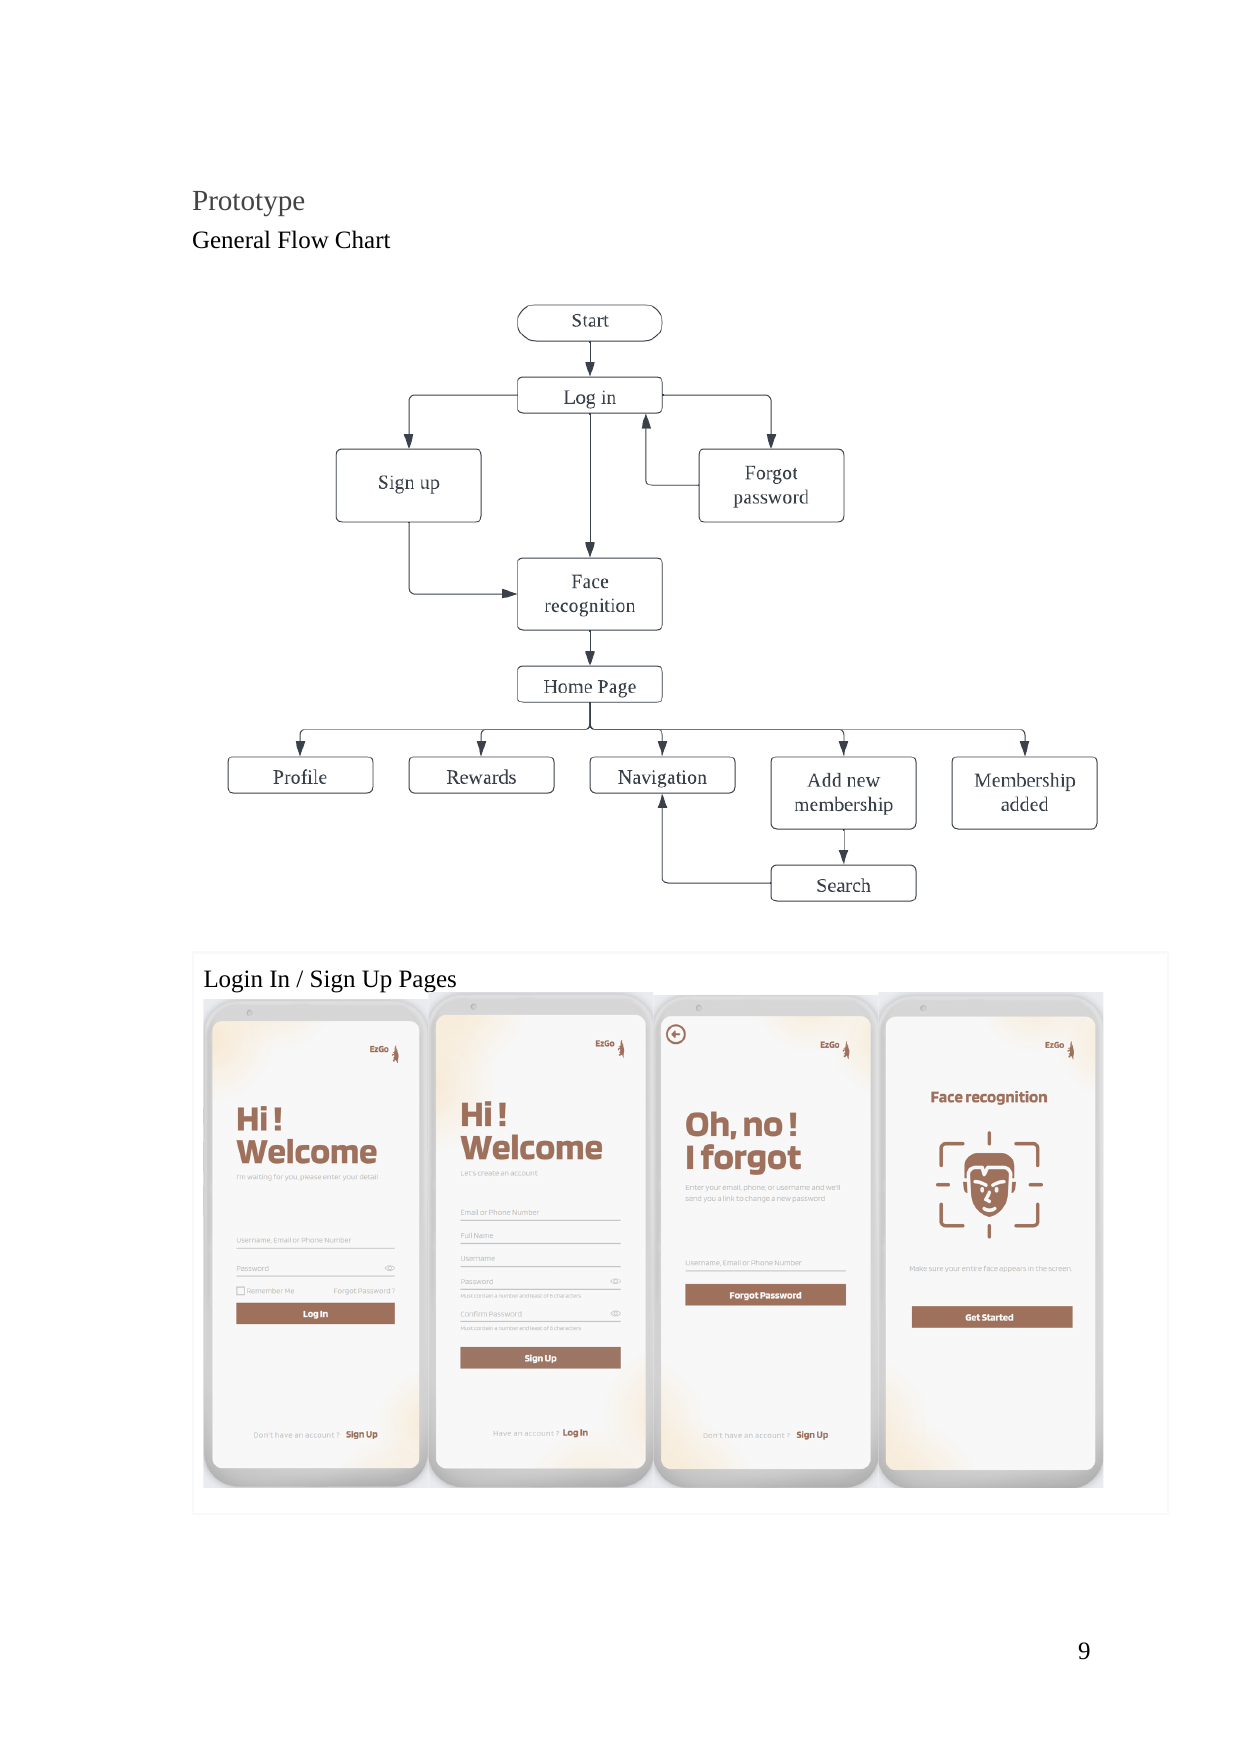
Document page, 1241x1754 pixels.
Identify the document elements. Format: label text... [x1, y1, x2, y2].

table_header Login In / Sign Up Pages [194, 954, 1167, 1512]
text General Flow Chart [192, 225, 1090, 254]
subtitle Prototype [192, 183, 1090, 217]
picture [203, 992, 1104, 1488]
picture [191, 268, 1133, 937]
